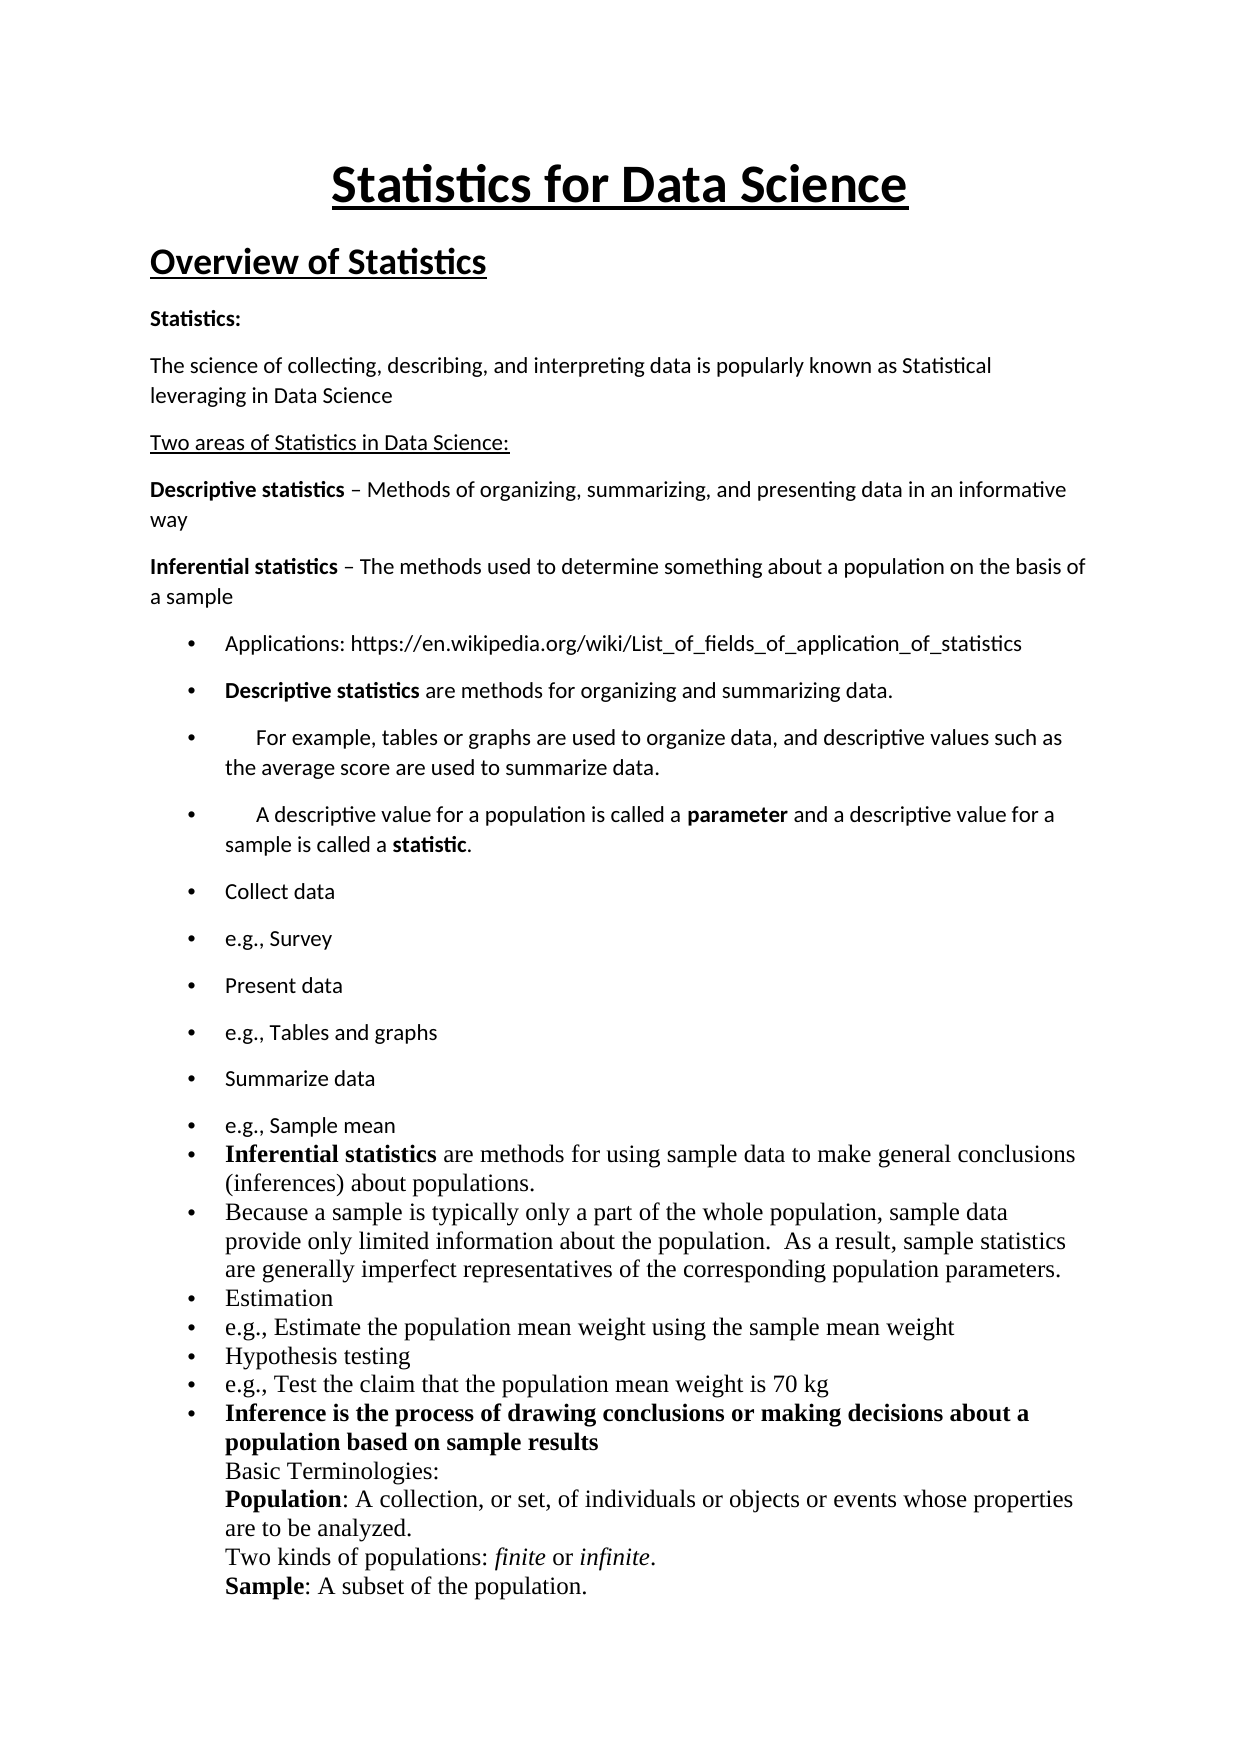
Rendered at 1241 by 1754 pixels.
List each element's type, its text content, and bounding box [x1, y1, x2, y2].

list Estimation [187, 1283, 1090, 1312]
list Inference is the process of drawing conclusions or making decisions about a population based on sample results [187, 1398, 1090, 1456]
text Overview of Statistics [150, 238, 1090, 284]
text Statistics: [150, 304, 1090, 332]
text Basic Terminologies: [225, 1456, 1090, 1484]
list Hypothesis testing [187, 1341, 1090, 1369]
list Because a sample is typically only a part of the whole population, sample data provide only limited information about the population. As a result, sample statistics are generally imperfect representatives of the corresponding population parameters. [187, 1197, 1090, 1283]
list Present data [187, 971, 1090, 999]
text Population: A collection, or set, of individuals or objects or events whose properties are to be analyzed. [225, 1484, 1090, 1542]
text Sample: A subset of the population. [225, 1571, 1090, 1599]
list Inferential statistics are methods for using sample data to make general conclusions (inferences) about populations. [187, 1139, 1090, 1197]
list Descriptive statistics are methods for organizing and summarizing data. [187, 676, 1090, 704]
list e.g., Tables and graphs [187, 1018, 1090, 1046]
list A descriptive value for a population is called a parameter and a descriptive value for a sample is called a statistic. [187, 800, 1090, 858]
text The science of collecting, describing, and interpreting data is popularly known as Statistical leveraging in Data Science [150, 351, 1090, 409]
text Statistics for Data Science [150, 150, 1090, 216]
text Descriptive statistics – Methods of organizing, summarizing, and presenting data in an informative way [150, 475, 1090, 533]
text Two kinds of populations: finite or infinite. [225, 1542, 1090, 1571]
text Two areas of Statistics in Data Science: [150, 428, 1090, 456]
list e.g., Estimate the population mean weight using the sample mean weight [187, 1312, 1090, 1341]
list Collect data [187, 877, 1090, 905]
text Inferential statistics – The methods used to determine something about a population on the basis of a sample [150, 552, 1090, 610]
list e.g., Survey [187, 924, 1090, 952]
list e.g., Test the claim that the population mean weight is 70 kg [187, 1369, 1090, 1398]
list e.g., Sample mean [187, 1111, 1090, 1139]
list Summarize data [187, 1064, 1090, 1093]
list For example, tables or graphs are used to organize data, and descriptive values such as the average score are used to summarize data. [187, 723, 1090, 781]
list Applications: https://en.wikipedia.org/wiki/List_of_fields_of_application_of_statistics [187, 629, 1090, 657]
